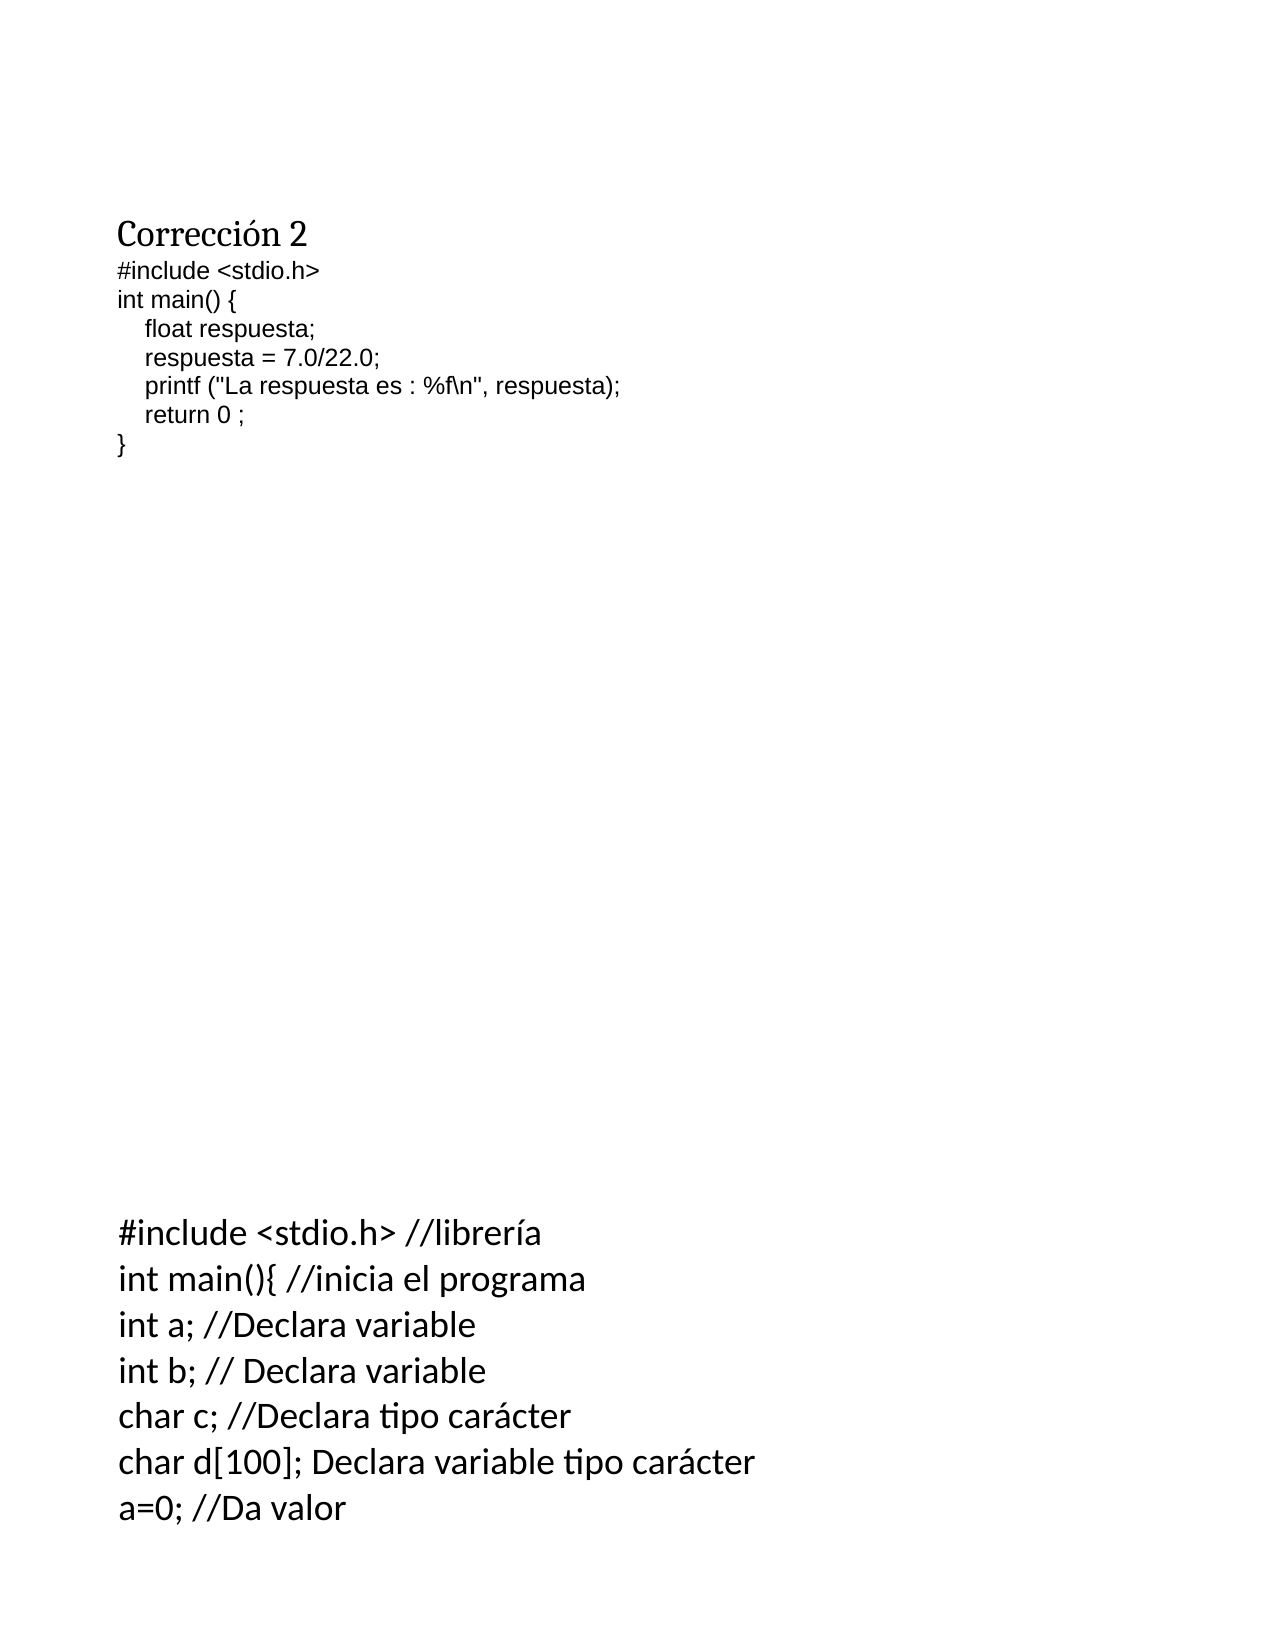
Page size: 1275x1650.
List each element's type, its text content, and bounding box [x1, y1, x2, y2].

text int a; //Declara variable [118, 1301, 1205, 1347]
text char d[100]; Declara variable tipo carácter [118, 1438, 1205, 1484]
text int main(){ //inicia el programa [118, 1255, 1205, 1301]
text char c; //Declara tipo carácter [118, 1392, 1205, 1438]
text a=0; //Da valor [118, 1484, 1205, 1530]
text int b; // Declara variable [118, 1347, 1205, 1392]
text #include <stdio.h> //librería [118, 1209, 1205, 1255]
